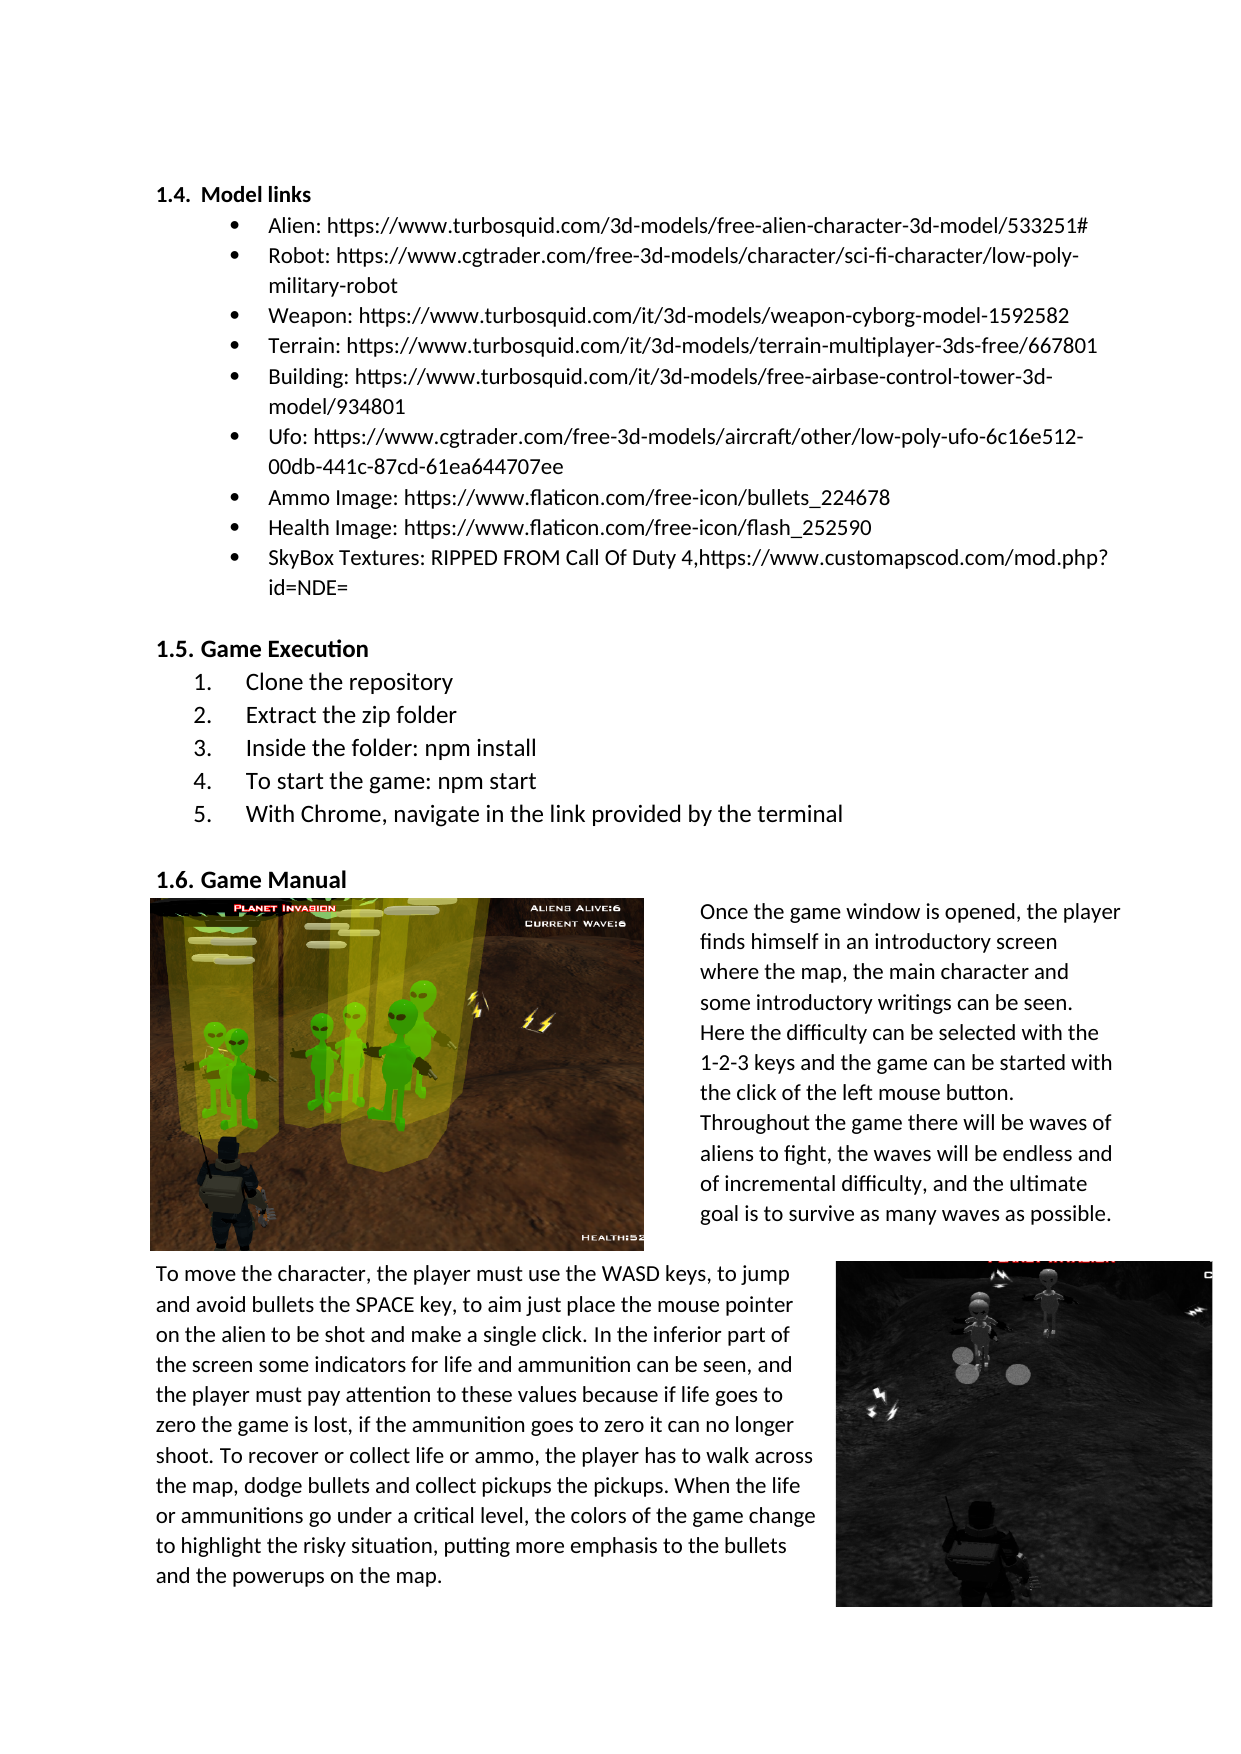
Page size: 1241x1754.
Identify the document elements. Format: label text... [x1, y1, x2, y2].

list Extract the zip folder [193, 699, 1122, 730]
picture [834, 1261, 1212, 1605]
list Inside the folder: npm install [193, 732, 1122, 763]
list Alien: https://www.turbosquid.com/3d-models/free-alien-character-3d-model/533251# [231, 211, 1122, 239]
list Ammo Image: https://www.flaticon.com/free-icon/bullets_224678 [231, 483, 1122, 511]
list Health Image: https://www.flaticon.com/free-icon/flash_252590 [231, 513, 1122, 541]
list SkyBox Textures: RIPPED FROM Call Of Duty 4,https://www.customapscod.com/mod.php?id=NDE= [231, 543, 1122, 601]
list Game Execution [156, 634, 1122, 664]
list Model links [156, 181, 1122, 208]
list Terrain: https://www.turbosquid.com/it/3d-models/terrain-multiplayer-3ds-free/667801 [231, 332, 1122, 359]
list Throughout the game there will be waves of aliens to fight, the waves will be endless and of incremental difficulty, and the ultimate goal is to survive as many waves as possible. [644, 1108, 1122, 1227]
list Building: https://www.turbosquid.com/it/3d-models/free-airbase-control-tower-3d-model/934801 [231, 362, 1122, 420]
list Robot: https://www.cgtrader.com/free-3d-models/character/sci-fi-character/low-poly-military-robot [231, 241, 1122, 299]
list Ufo: https://www.cgtrader.com/free-3d-models/aircraft/other/low-poly-ufo-6c16e512-00db-441c-87cd-61ea644707ee [231, 422, 1122, 480]
list To move the character, the player must use the WASD keys, to jump and avoid bullets the SPACE key, to aim just place the mouse pointer on the alien to be shot and make a single click. In the inferior part of the screen some indicators for life and ammunition can be seen, and the player must pay attention to these values because if life goes to zero the game is lost, if the ammunition goes to zero it can no longer shoot. To recover or collect life or ammo, the player has to walk across the map, dodge bullets and collect pickups the pickups. When the life or ammunitions go under a critical level, the colors of the game change to highlight the risky situation, putting more emphasis to the bullets and the powerups on the map. [156, 1259, 1122, 1589]
picture [150, 898, 644, 1251]
list Weapon: https://www.turbosquid.com/it/3d-models/weapon-cyborg-model-1592582 [231, 301, 1122, 329]
list Game Manual [156, 864, 1122, 894]
list Once the game window is opened, the player finds himself in an introductory screen where the map, the main character and some introductory writings can be seen. Here the difficulty can be selected with the 1-2-3 keys and the game can be started with the click of the left mouse button. [156, 897, 1122, 1106]
list With Chrome, navigate in the link provided by the terminal [193, 798, 1122, 829]
list To start the game: npm start [193, 765, 1122, 796]
list Clone the repository [193, 667, 1122, 697]
